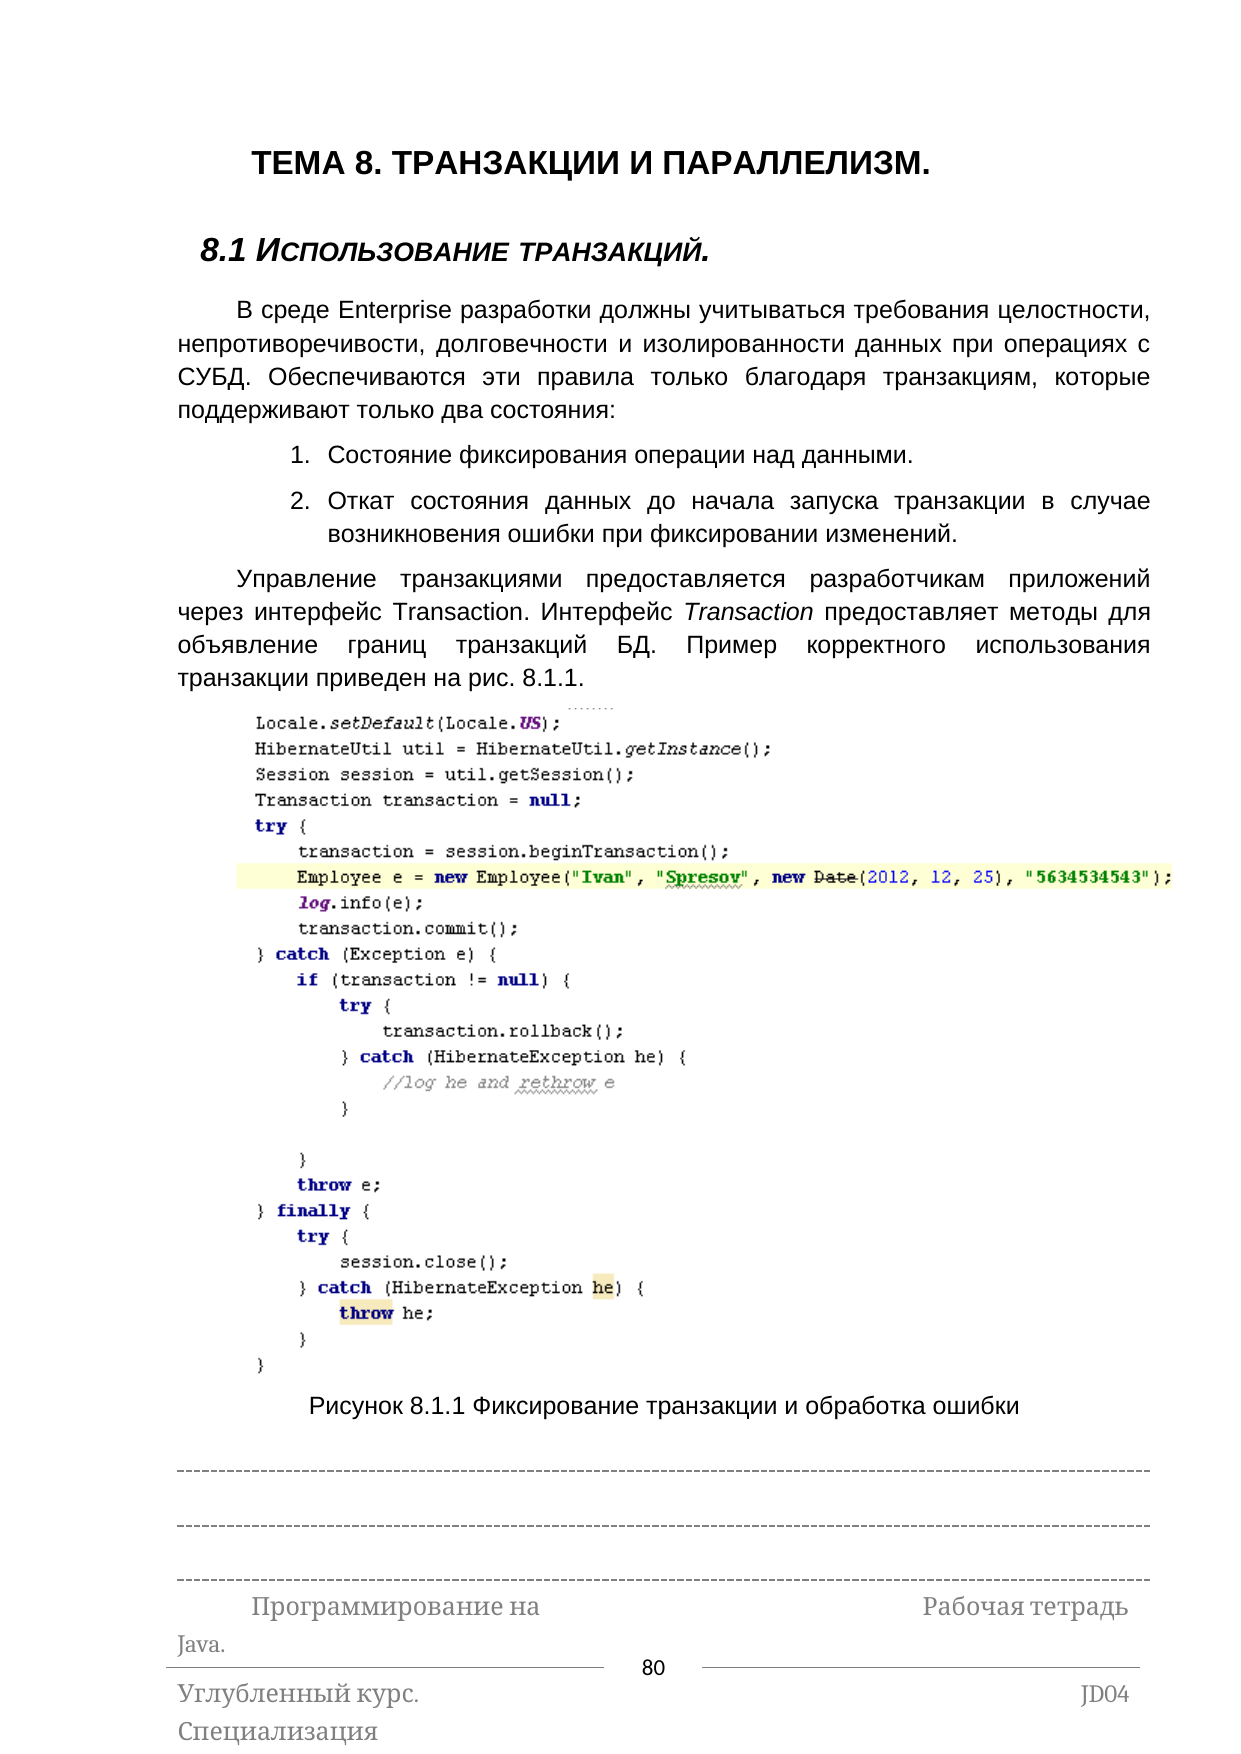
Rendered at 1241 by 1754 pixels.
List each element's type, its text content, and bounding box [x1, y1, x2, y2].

table_cell [177, 1525, 1152, 1579]
picture [236, 708, 1173, 1387]
text Тема 8. Транзакции и параллелизм. [177, 143, 1152, 182]
list Откат состояния данных до начала запуска транзакции в случае возникновения ошибки при фиксировании изменений. [290, 486, 1152, 547]
table_header [177, 1470, 1152, 1524]
list Состояние фиксирования операции над данными. [290, 440, 1152, 469]
text В среде Enterprise разработки должны учитываться требования целостности, непротиворечивости, долговечности и изолированности данных при операциях с СУБД. Обеспечиваются эти правила только благодаря транзакциям, которые поддерживают только два состояния: [177, 296, 1152, 423]
text Управление транзакциями предоставляется разработчикам приложений через интерфейс Transaction. Интерфейс Transaction предоставляет методы для объявление границ транзакций БД. Пример корректного использования транзакции приведен на рис. 8.1.1. [177, 564, 1152, 692]
text 8.1 Использование транзакций. [200, 231, 1152, 269]
